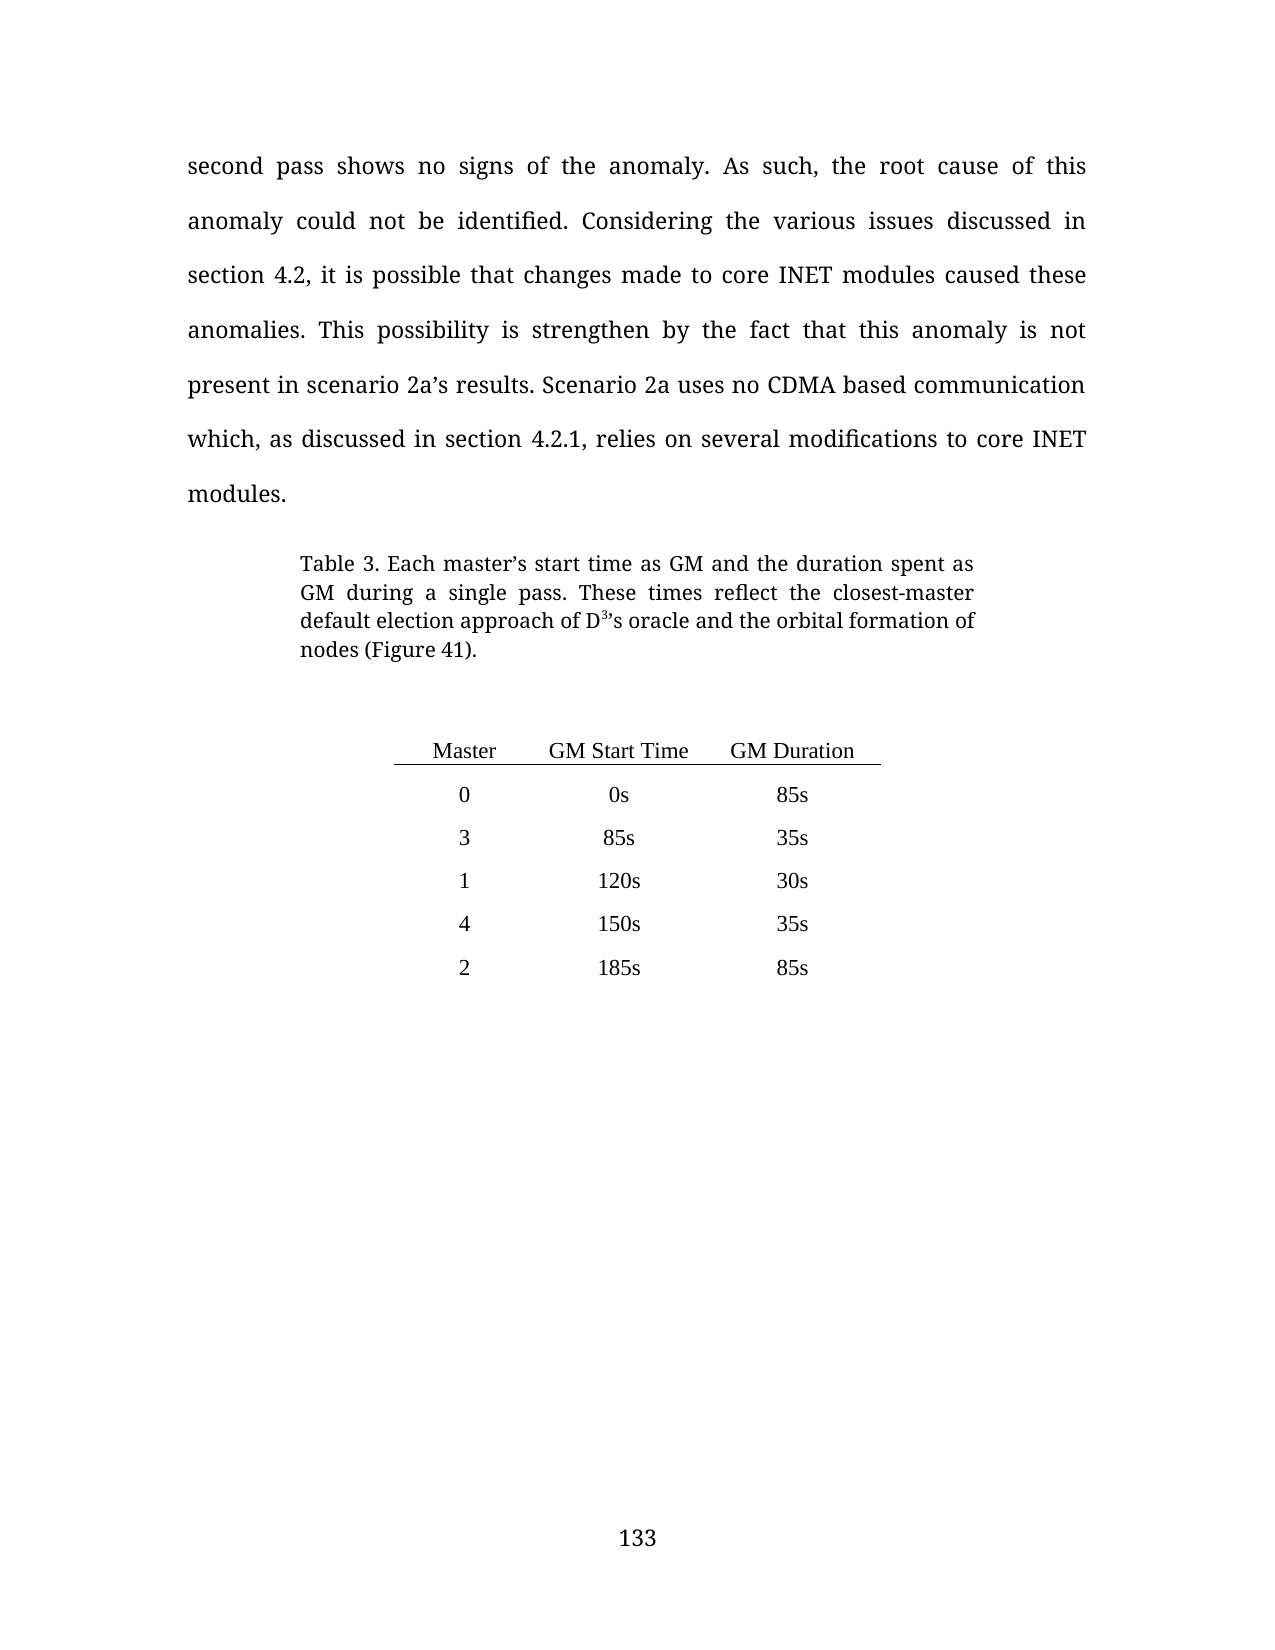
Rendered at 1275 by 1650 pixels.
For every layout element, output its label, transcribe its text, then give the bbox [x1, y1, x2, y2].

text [187, 150, 1087, 509]
title Table 3. Each master’s start time as GM and the duration spent as GM during a single pass. These times reflect the closest-master default election approach of D3’s oracle and the orbital formation of nodes (Figure 41). [300, 549, 975, 663]
